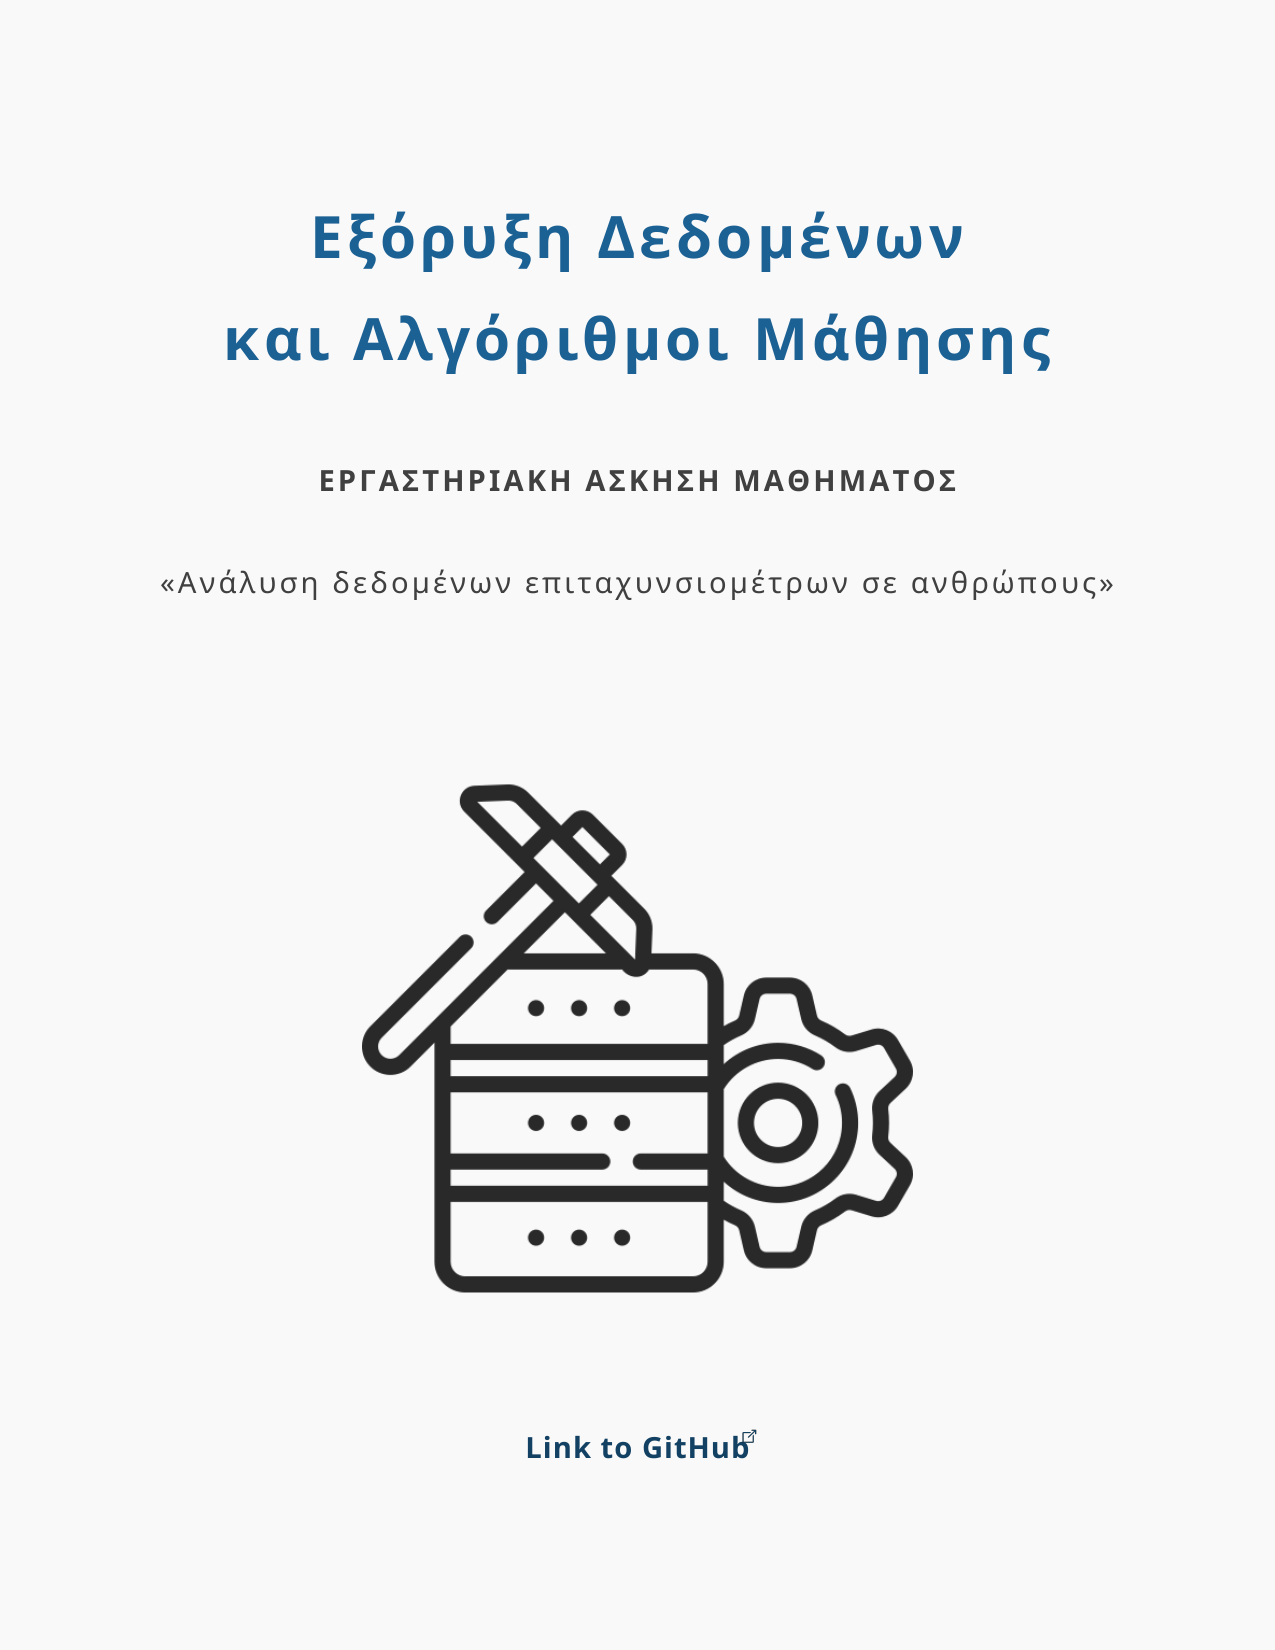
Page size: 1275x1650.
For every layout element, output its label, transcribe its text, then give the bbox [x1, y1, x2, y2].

title και Αλγόριθμοι Μάθησης [75, 298, 1200, 378]
text ΕΡΓΑΣΤΗΡΙΑΚΗ ΑΣΚΗΣΗ ΜΑΘΗΜΑΤΟΣ [75, 460, 1200, 500]
picture [362, 763, 913, 1314]
text Link to GitHub [75, 1427, 1200, 1467]
text «Ανάλυση δεδομένων επιταχυνσιομέτρων σε ανθρώπους» [75, 520, 1200, 602]
title Εξόρυξη Δεδομένων [75, 196, 1200, 275]
picture [740, 1428, 758, 1445]
